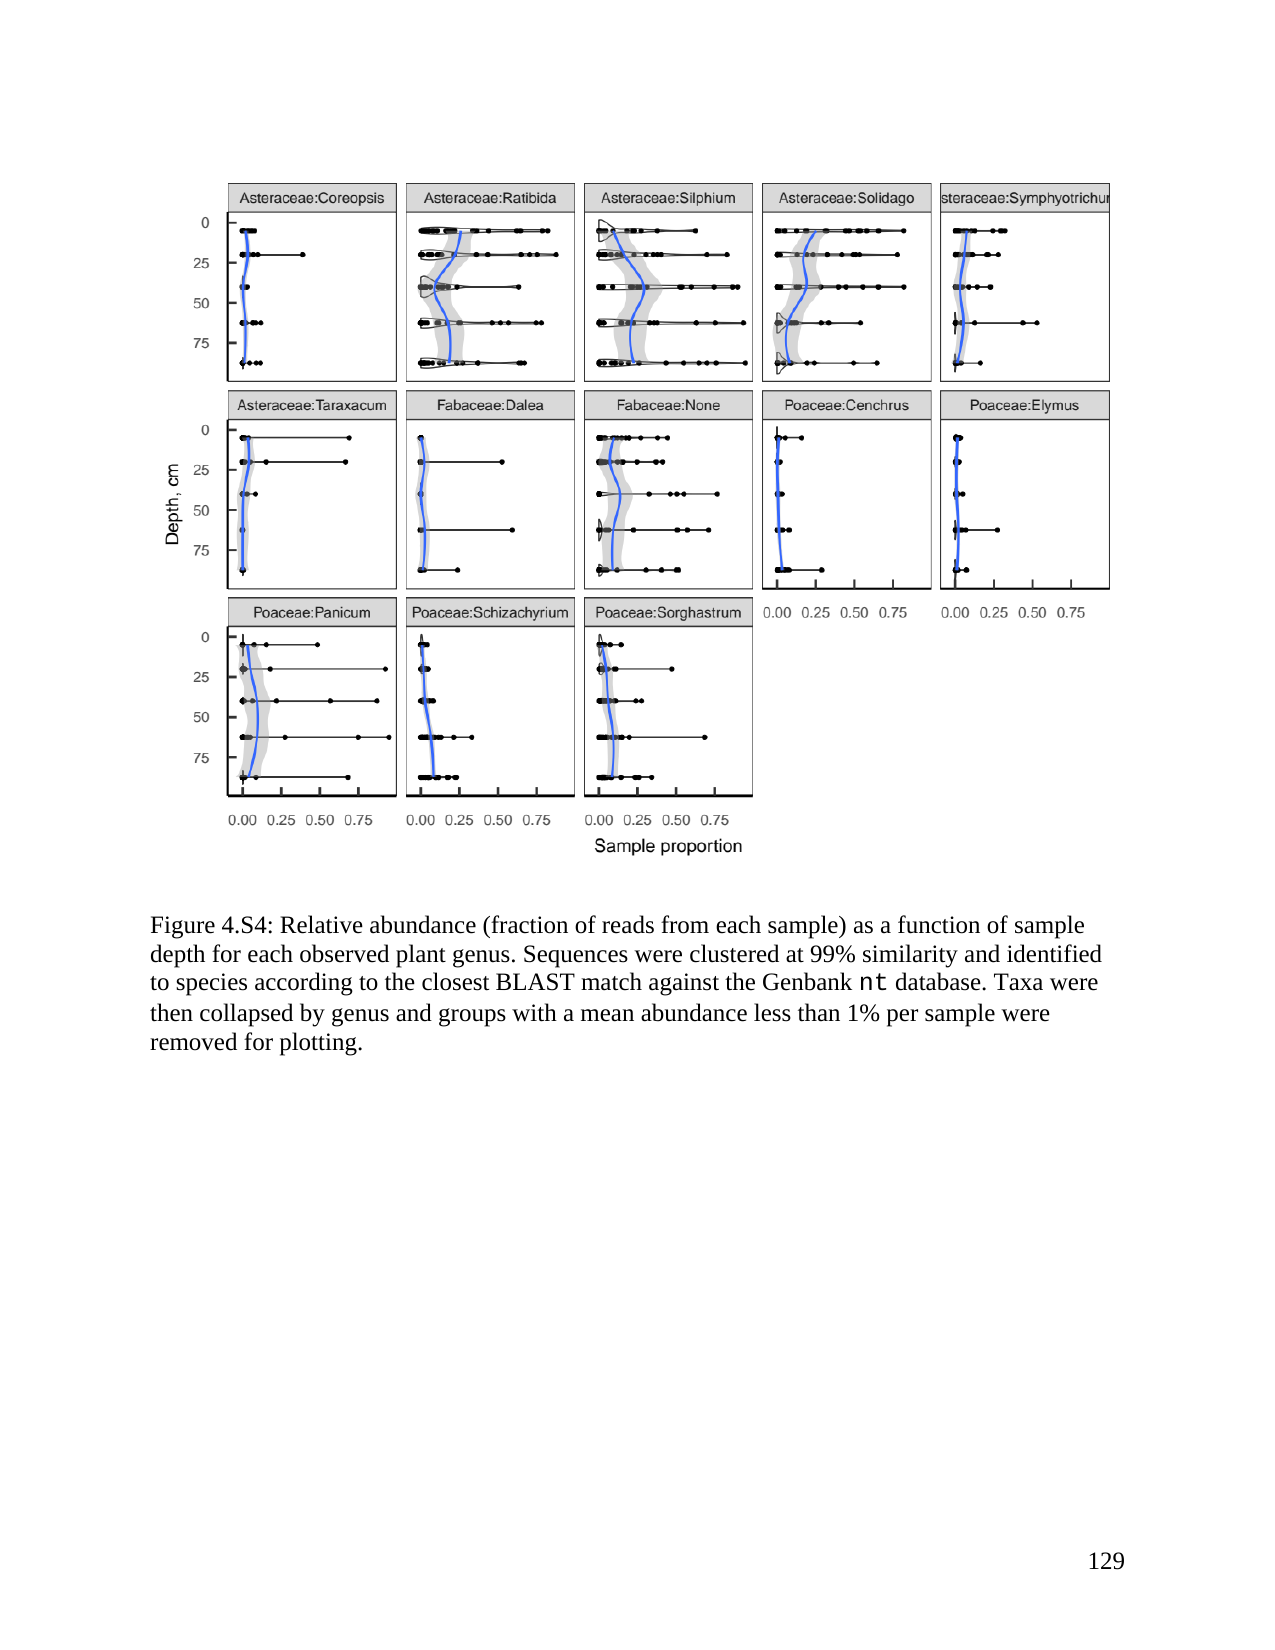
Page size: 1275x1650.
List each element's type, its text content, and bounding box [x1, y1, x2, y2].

text Figure 4.S4: Relative abundance (fraction of reads from each sample) as a function of sample depth for each observed plant genus. Sequences were clustered at 99% similarity and identified to species according to the closest BLAST match against the Genbank nt database. Taxa were then collapsed by genus and groups with a mean abundance less than 1% per sample were removed for plotting. [150, 910, 1125, 1056]
